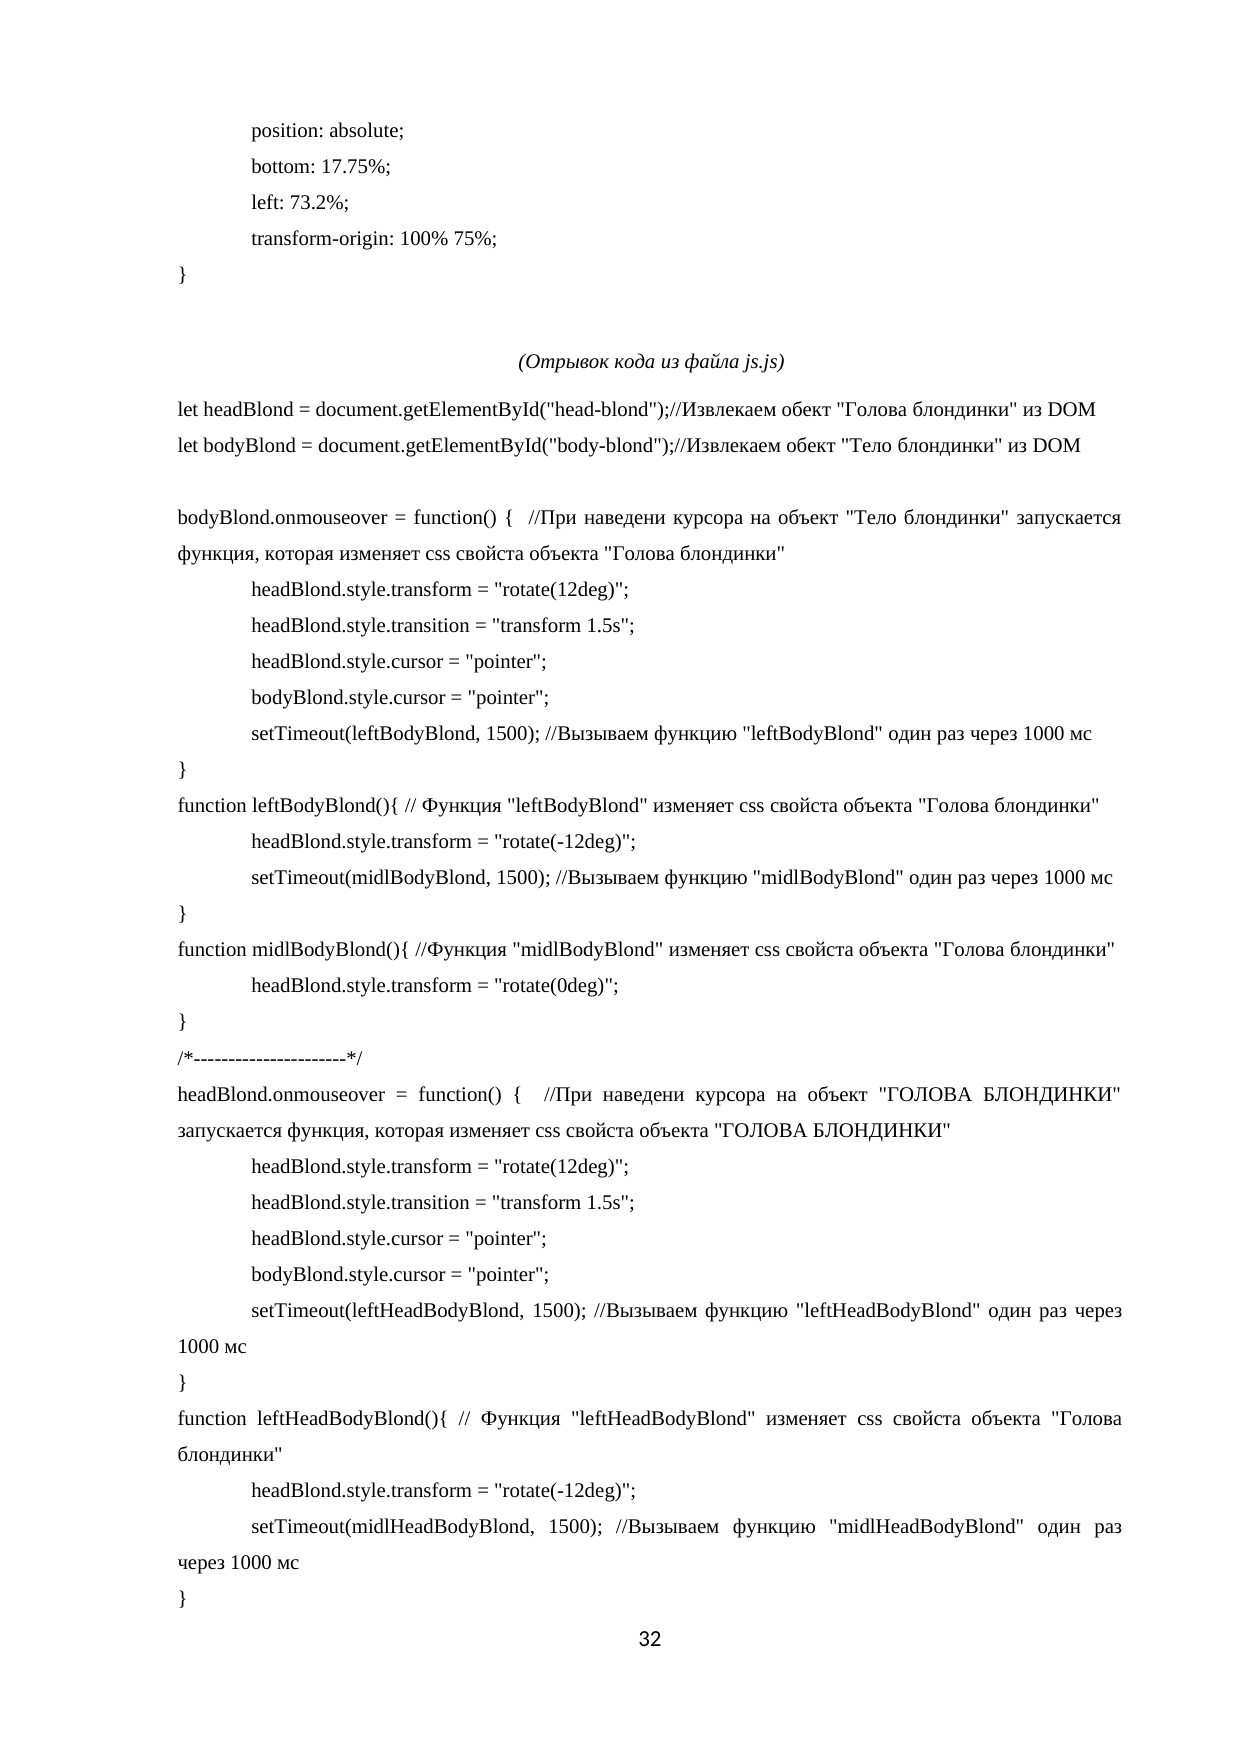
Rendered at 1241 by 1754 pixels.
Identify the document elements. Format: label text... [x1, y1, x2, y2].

list headBlond.style.transform = "rotate(12deg)"; [177, 577, 1122, 601]
list function leftBodyBlond(){ // Функция "leftBodyBlond" изменяет css свойста объекта "Голова блондинки" [177, 793, 1122, 817]
list headBlond.style.transform = "rotate(12deg)"; [177, 1154, 1122, 1178]
list setTimeout(midlHeadBodyBlond, 1500); //Вызываем функцию "midlHeadBodyBlond" один раз через 1000 мс [177, 1514, 1122, 1574]
list headBlond.style.transition = "transform 1.5s"; [177, 613, 1122, 637]
list } [177, 1586, 1122, 1610]
list } [177, 1370, 1122, 1394]
list } [177, 757, 1122, 781]
list let headBlond = document.getElementById("head-blond");//Извлекаем обект "Голова блондинки" из DOM [177, 397, 1122, 421]
list headBlond.style.transform = "rotate(0deg)"; [177, 973, 1122, 997]
list } [177, 901, 1122, 925]
list function midlBodyBlond(){ //Функция "midlBodyBlond" изменяет css свойста объекта "Голова блондинки" [177, 937, 1122, 961]
list headBlond.style.cursor = "pointer"; [177, 649, 1122, 673]
list setTimeout(midlBodyBlond, 1500); //Вызываем функцию "midlBodyBlond" один раз через 1000 мс [177, 865, 1122, 889]
list headBlond.onmouseover = function() { //При наведени курсора на объект "ГОЛОВА БЛОНДИНКИ" запускается функция, которая изменяет css свойста объекта "ГОЛОВА БЛОНДИНКИ" [177, 1082, 1122, 1142]
list } [177, 1009, 1122, 1033]
list transform-origin: 100% 75%; [177, 226, 1122, 250]
list bodyBlond.onmouseover = function() { //При наведени курсора на объект "Тело блондинки" запускается функция, которая изменяет css свойста объекта "Голова блондинки" [177, 505, 1122, 565]
list function leftHeadBodyBlond(){ // Функция "leftHeadBodyBlond" изменяет css свойста объекта "Голова блондинки" [177, 1406, 1122, 1466]
list headBlond.style.transition = "transform 1.5s"; [177, 1190, 1122, 1214]
list let bodyBlond = document.getElementById("body-blond");//Извлекаем обект "Тело блондинки" из DOM [177, 433, 1122, 457]
list (Отрывок кода из файла js.js) [177, 349, 1122, 373]
list left: 73.2%; [177, 190, 1122, 214]
list /*----------------------*/ [177, 1046, 1122, 1069]
list bodyBlond.style.cursor = "pointer"; [177, 1262, 1122, 1286]
list headBlond.style.cursor = "pointer"; [177, 1226, 1122, 1250]
list bodyBlond.style.cursor = "pointer"; [177, 685, 1122, 709]
list setTimeout(leftHeadBodyBlond, 1500); //Вызываем функцию "leftHeadBodyBlond" один раз через 1000 мс [177, 1298, 1122, 1358]
list headBlond.style.transform = "rotate(-12deg)"; [177, 1478, 1122, 1502]
list setTimeout(leftBodyBlond, 1500); //Вызываем функцию "leftBodyBlond" один раз через 1000 мс [177, 721, 1122, 745]
list bottom: 17.75%; [177, 154, 1122, 178]
list headBlond.style.transform = "rotate(-12deg)"; [177, 829, 1122, 853]
list } [177, 262, 1122, 286]
list position: absolute; [177, 118, 1122, 142]
